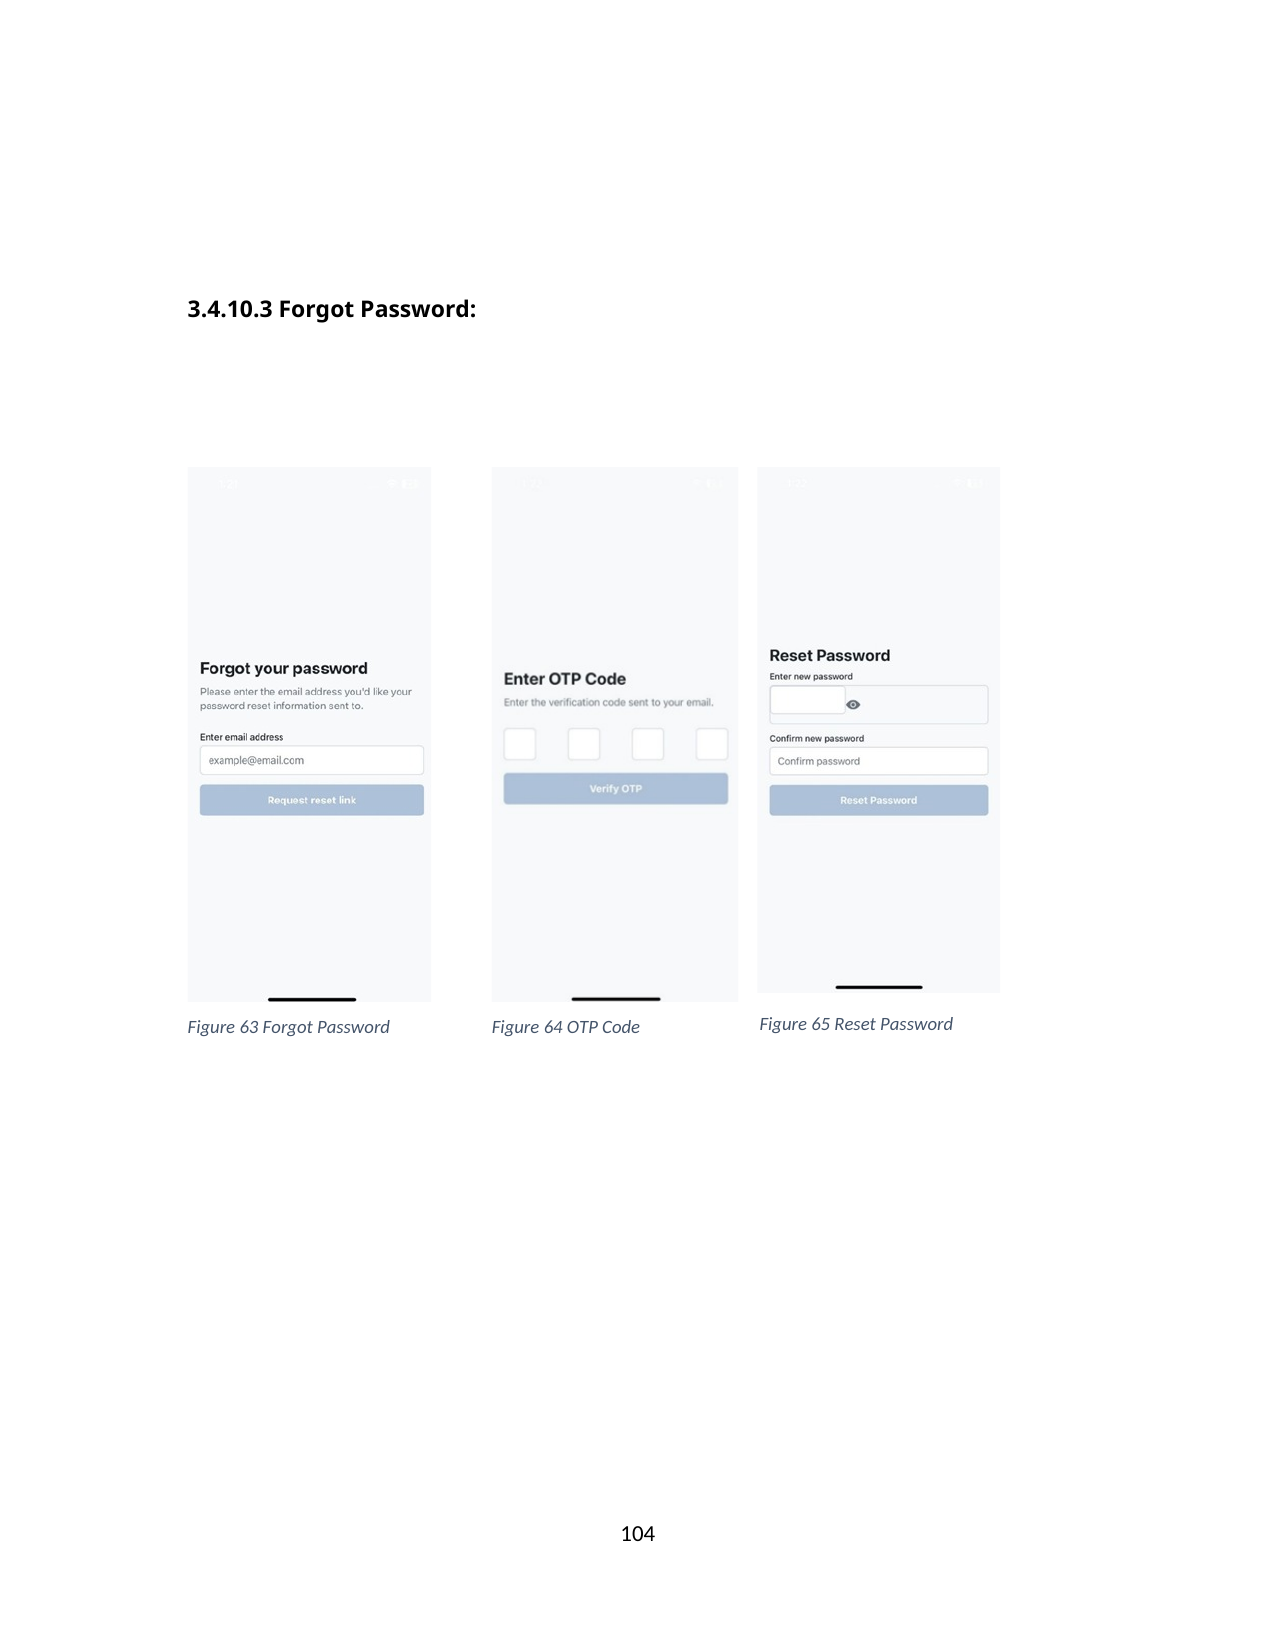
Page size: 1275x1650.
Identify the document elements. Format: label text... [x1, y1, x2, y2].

text Figure 65 Reset Password [187, 1012, 1087, 1034]
picture [491, 467, 739, 1002]
picture [757, 467, 1001, 993]
subtitle 3.4.10.3 Forgot Password: [187, 293, 1087, 324]
picture [187, 467, 432, 1002]
